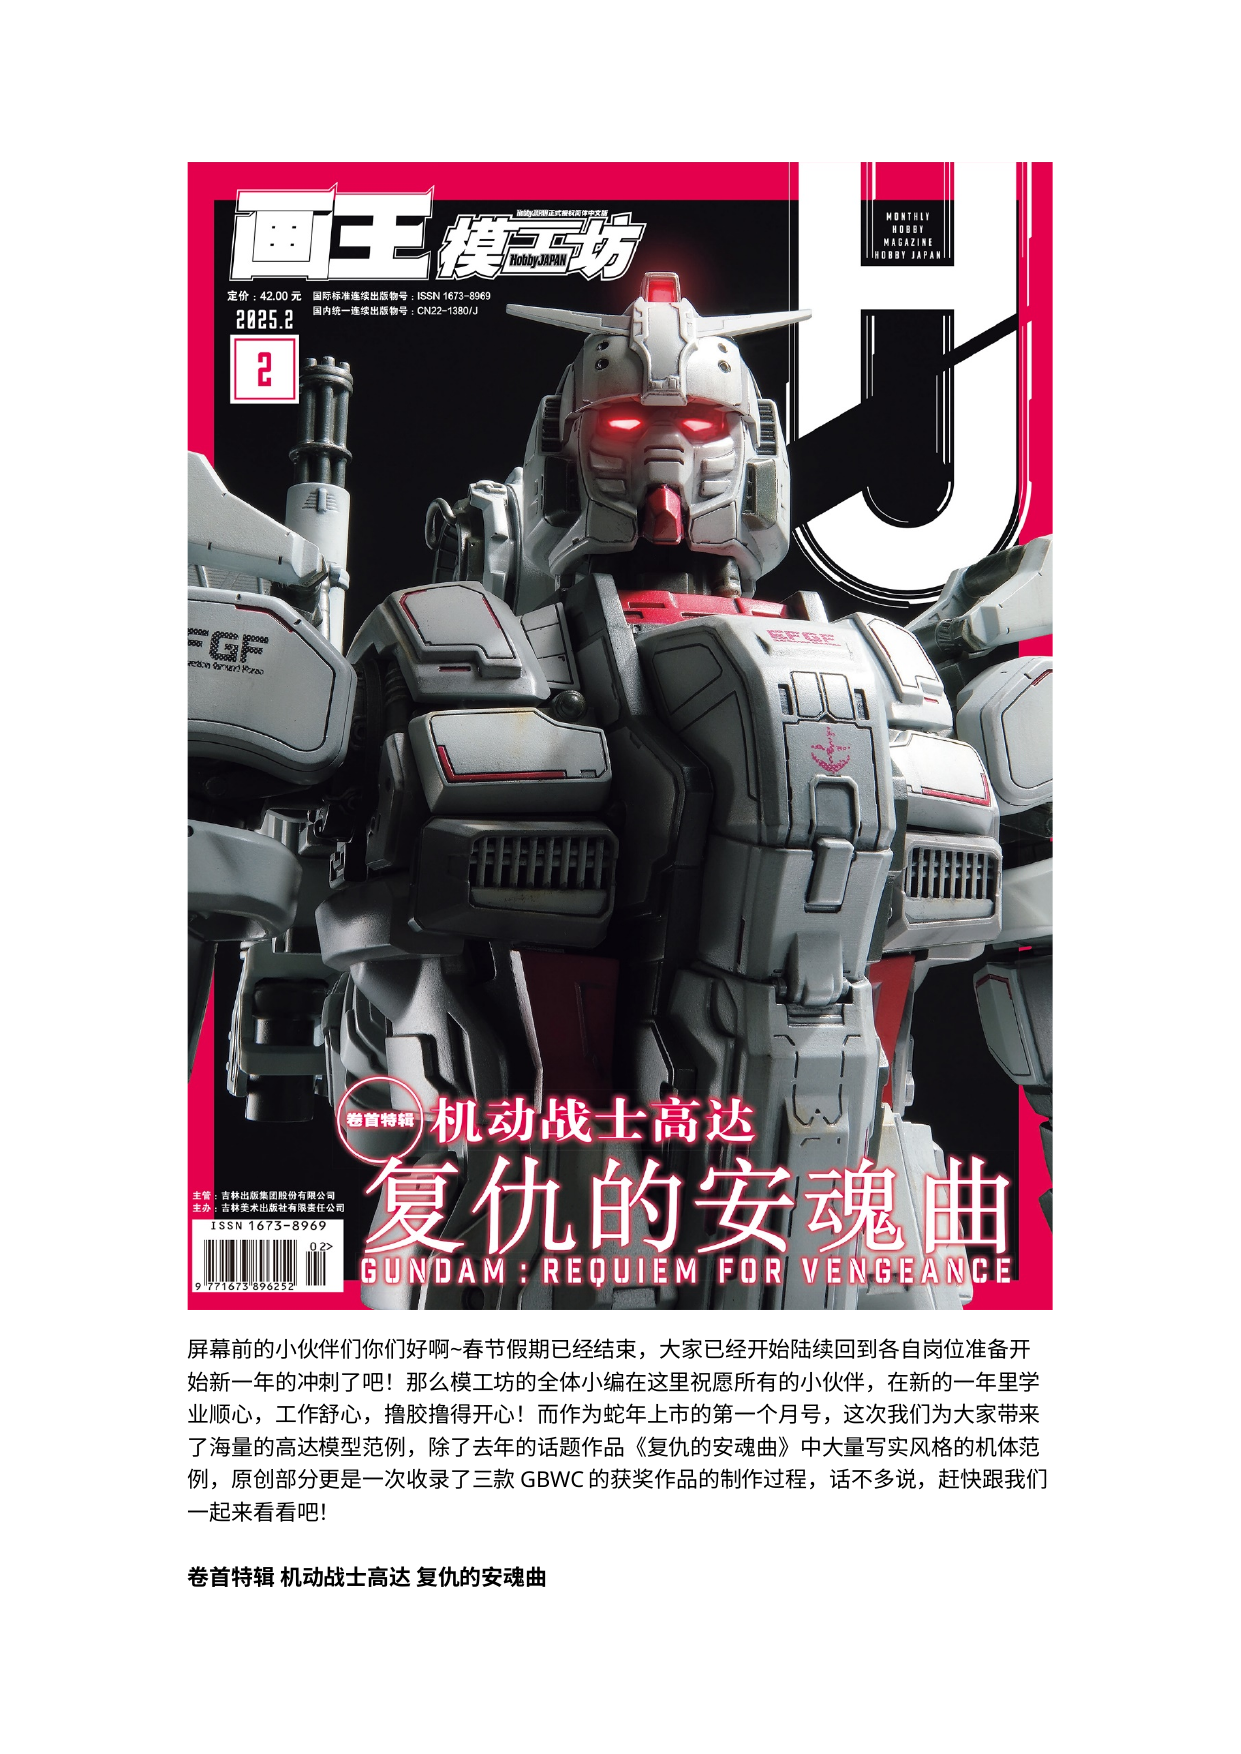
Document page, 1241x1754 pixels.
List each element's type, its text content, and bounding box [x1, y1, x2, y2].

picture [187, 162, 1053, 1310]
text 屏幕前的小伙伴们你们好啊~春节假期已经结束，大家已经开始陆续回到各自岗位准备开始新一年的冲刺了吧！那么模工坊的全体小编在这里祝愿所有的小伙伴，在新的一年里学业顺心，工作舒心，撸胶撸得开心！而作为蛇年上市的第一个月号，这次我们为大家带来了海量的高达模型范例，除了去年的话题作品《复仇的安魂曲》中大量写实风格的机体范例，原创部分更是一次收录了三款GBWC的获奖作品的制作过程，话不多说，赶快跟我们一起来看看吧！ [187, 1332, 1053, 1527]
text 卷首特辑 机动战士高达 复仇的安魂曲 [187, 1559, 1053, 1592]
